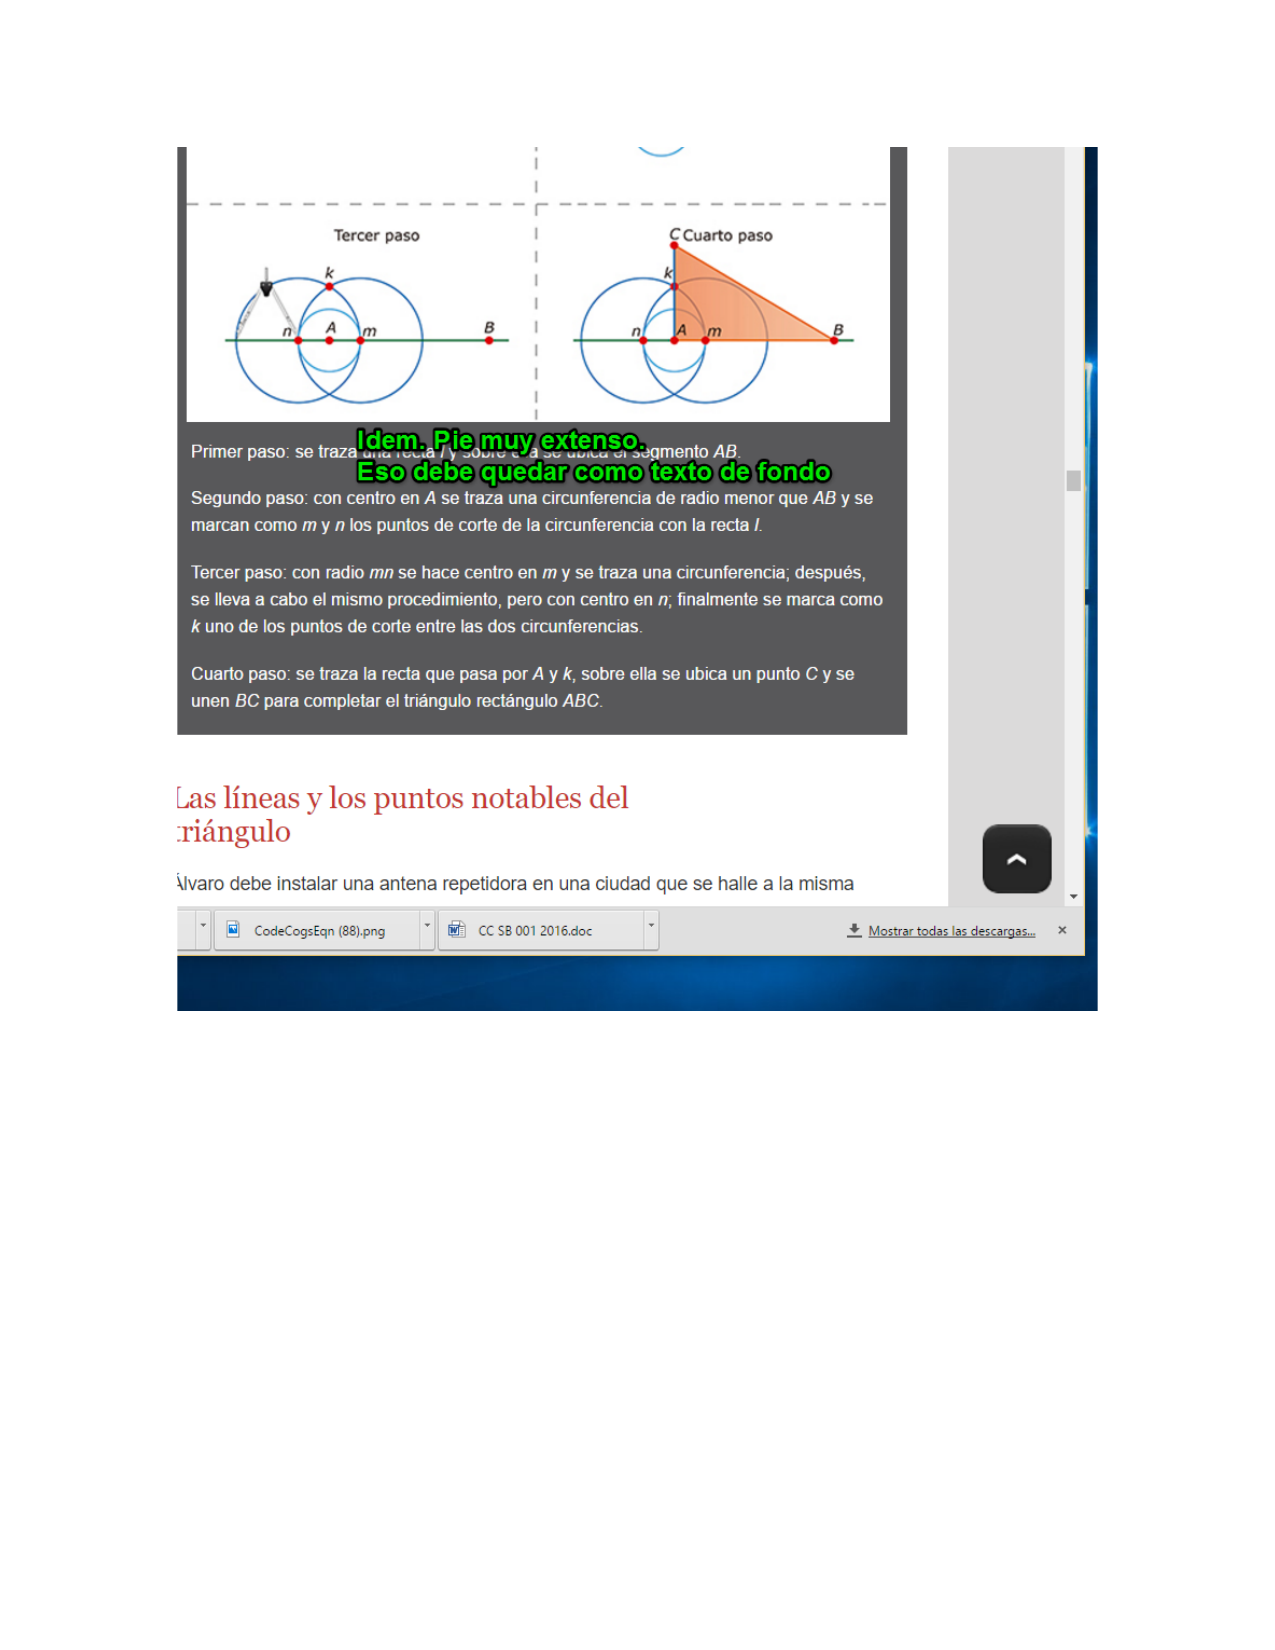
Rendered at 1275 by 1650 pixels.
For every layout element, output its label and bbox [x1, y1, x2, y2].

picture [177, 147, 1098, 1011]
